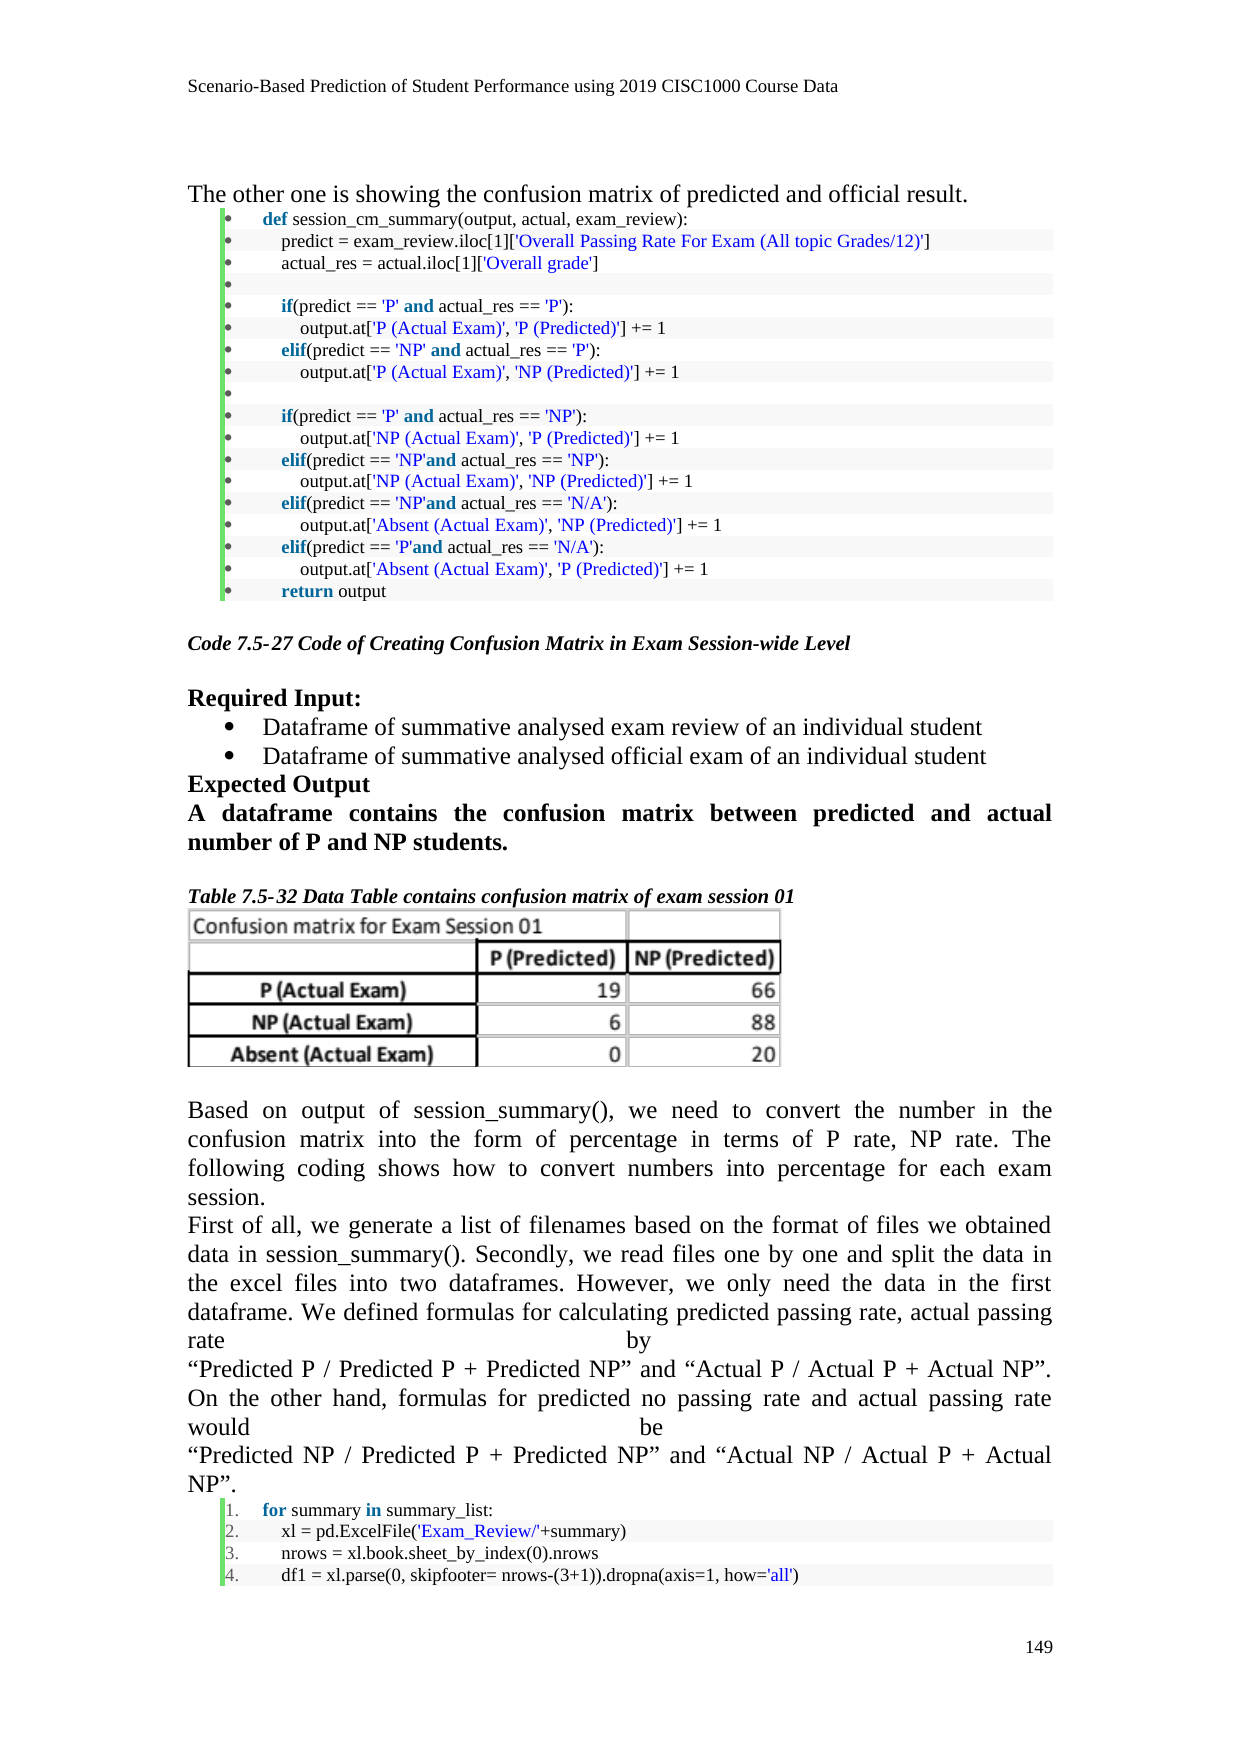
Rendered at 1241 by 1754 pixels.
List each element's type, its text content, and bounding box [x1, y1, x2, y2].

text First of all, we generate a list of filenames based on the format of files we obtained data in session_summary(). Secondly, we read files one by one and split the data in the excel files into two dataframes. However, we only need the data in the first dataframe. We defined formulas for calculating predicted passing rate, actual passing rate by “Predicted P / Predicted P + Predicted NP” and “Actual P / Actual P + Actual NP”. On the other hand, formulas for predicted no passing rate and actual passing rate would be “Predicted NP / Predicted P + Predicted NP” and “Actual NP / Actual P + Actual NP”. [187, 1211, 1053, 1498]
list for summary in summary_list: [225, 1498, 1053, 1520]
text Based on output of session_summary(), we need to convert the number in the confusion matrix into the form of percentage in terms of P rate, NP rate. The following coding shows how to convert numbers into percentage for each exam session. [187, 1096, 1053, 1211]
list actual_res = actual.iloc[1]['Overall grade'] [225, 251, 1053, 273]
list output.at['P (Actual Exam)', 'NP (Predicted)'] += 1 [225, 361, 1053, 382]
list Dataframe of summative analysed exam review of an individual student [225, 712, 1053, 741]
list output.at['Absent (Actual Exam)', 'NP (Predicted)'] += 1 [225, 514, 1053, 536]
list Dataframe of summative analysed official exam of an individual student [225, 741, 1053, 769]
text A dataframe contains the confusion matrix between predicted and actual number of P and NP students. [187, 798, 1053, 856]
list nrows = xl.book.sheet_by_index(0).nrows [225, 1542, 1053, 1564]
text Expected Output [187, 769, 1053, 798]
list if(predict == 'P' and actual_res == 'NP'): [225, 404, 1053, 426]
list output.at['NP (Actual Exam)', 'NP (Predicted)'] += 1 [225, 470, 1053, 492]
text The other one is showing the confusion matrix of predicted and official result. [187, 179, 1053, 207]
list output.at['Absent (Actual Exam)', 'P (Predicted)'] += 1 [225, 557, 1053, 579]
list elif(predict == 'NP' and actual_res == 'P'): [225, 339, 1053, 361]
list xl = pd.ExcelFile('Exam_Review/'+summary) [225, 1520, 1053, 1542]
list output.at['P (Actual Exam)', 'P (Predicted)'] += 1 [225, 317, 1053, 339]
list predict = exam_review.iloc[1]['Overall Passing Rate For Exam (All topic Grades/12)'] [225, 229, 1053, 251]
list elif(predict == 'NP'and actual_res == 'N/A'): [225, 492, 1053, 514]
list elif(predict == 'NP'and actual_res == 'NP'): [225, 448, 1053, 470]
text Required Input: [187, 683, 1053, 712]
list elif(predict == 'P'and actual_res == 'N/A'): [225, 536, 1053, 557]
list if(predict == 'P' and actual_res == 'P'): [225, 295, 1053, 317]
list output.at['NP (Actual Exam)', 'P (Predicted)'] += 1 [225, 426, 1053, 448]
list def session_cm_summary(output, actual, exam_review): [220, 207, 1053, 229]
list return output [225, 579, 1053, 601]
list df1 = xl.parse(0, skipfooter= nrows-(3+1)).dropna(axis=1, how='all') [225, 1564, 1053, 1586]
